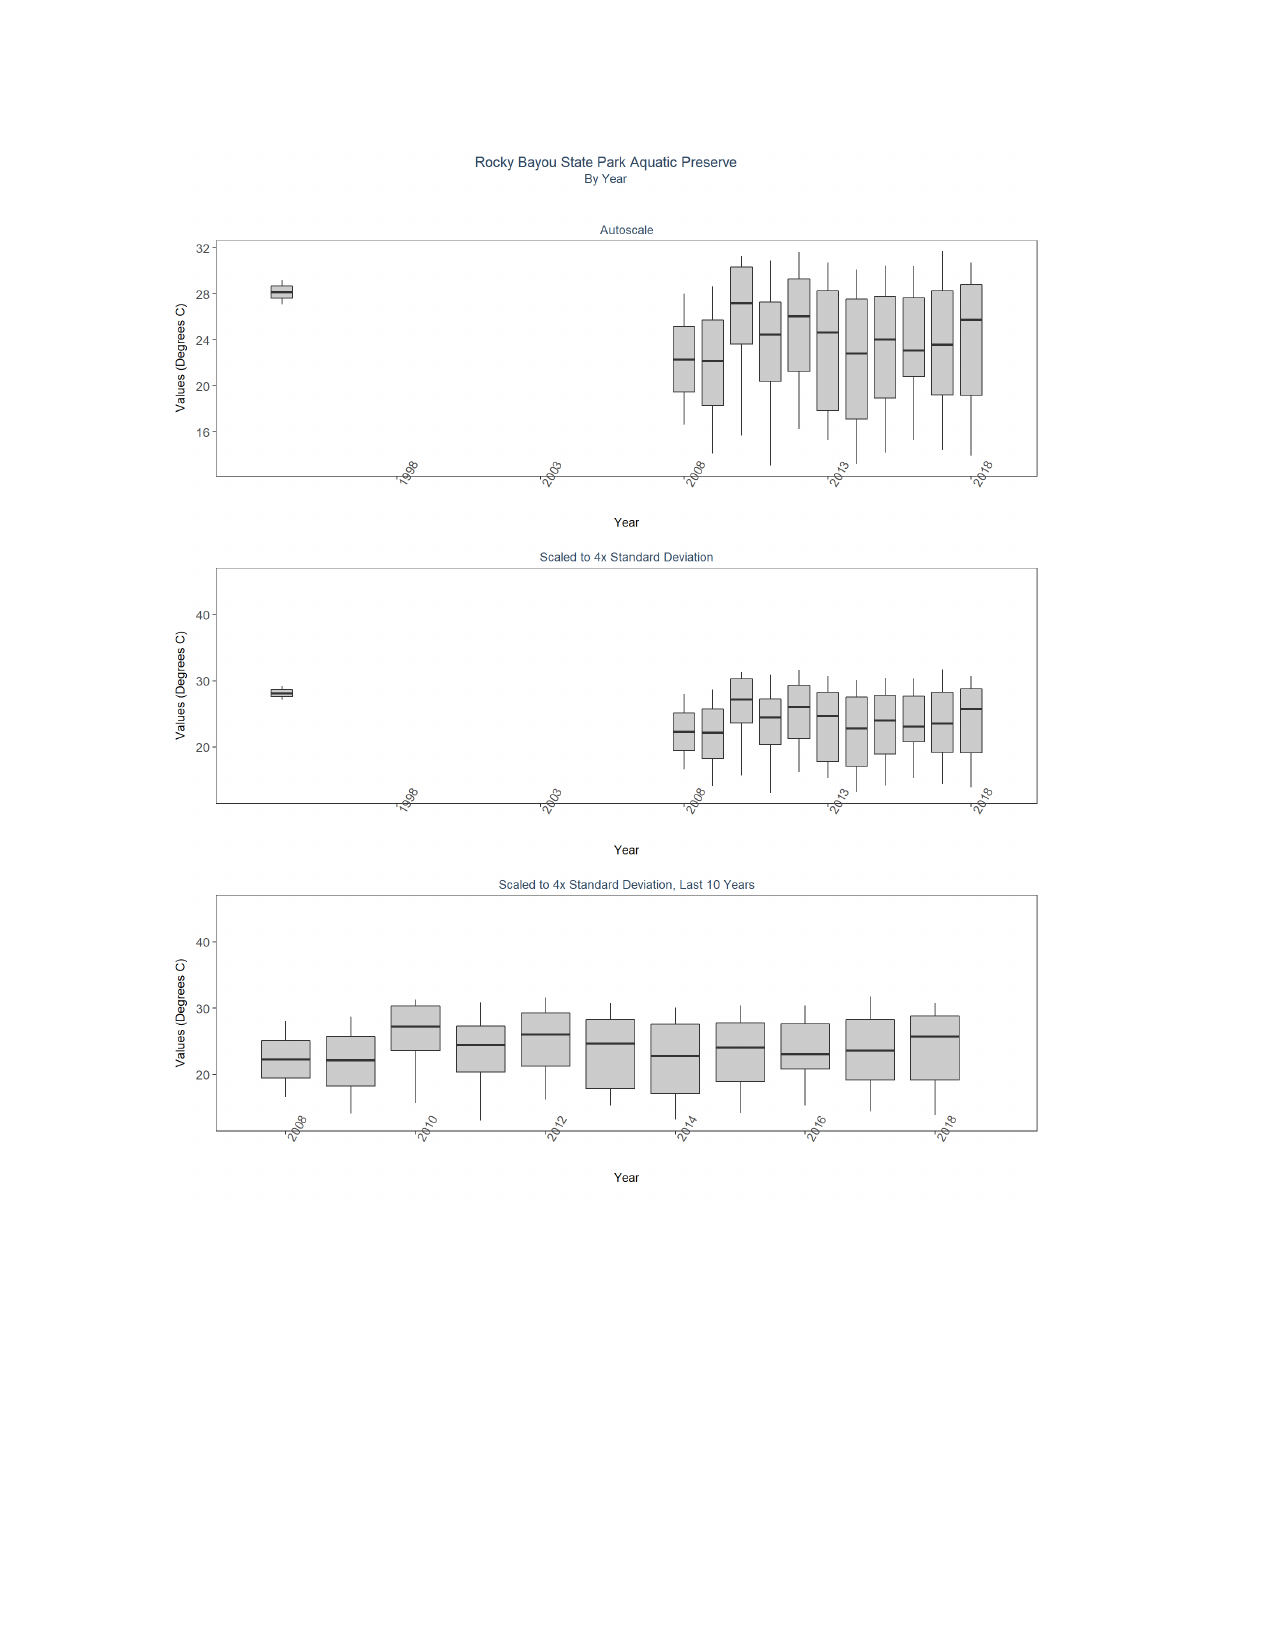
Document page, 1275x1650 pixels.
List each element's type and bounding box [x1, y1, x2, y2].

picture [168, 150, 1044, 1200]
